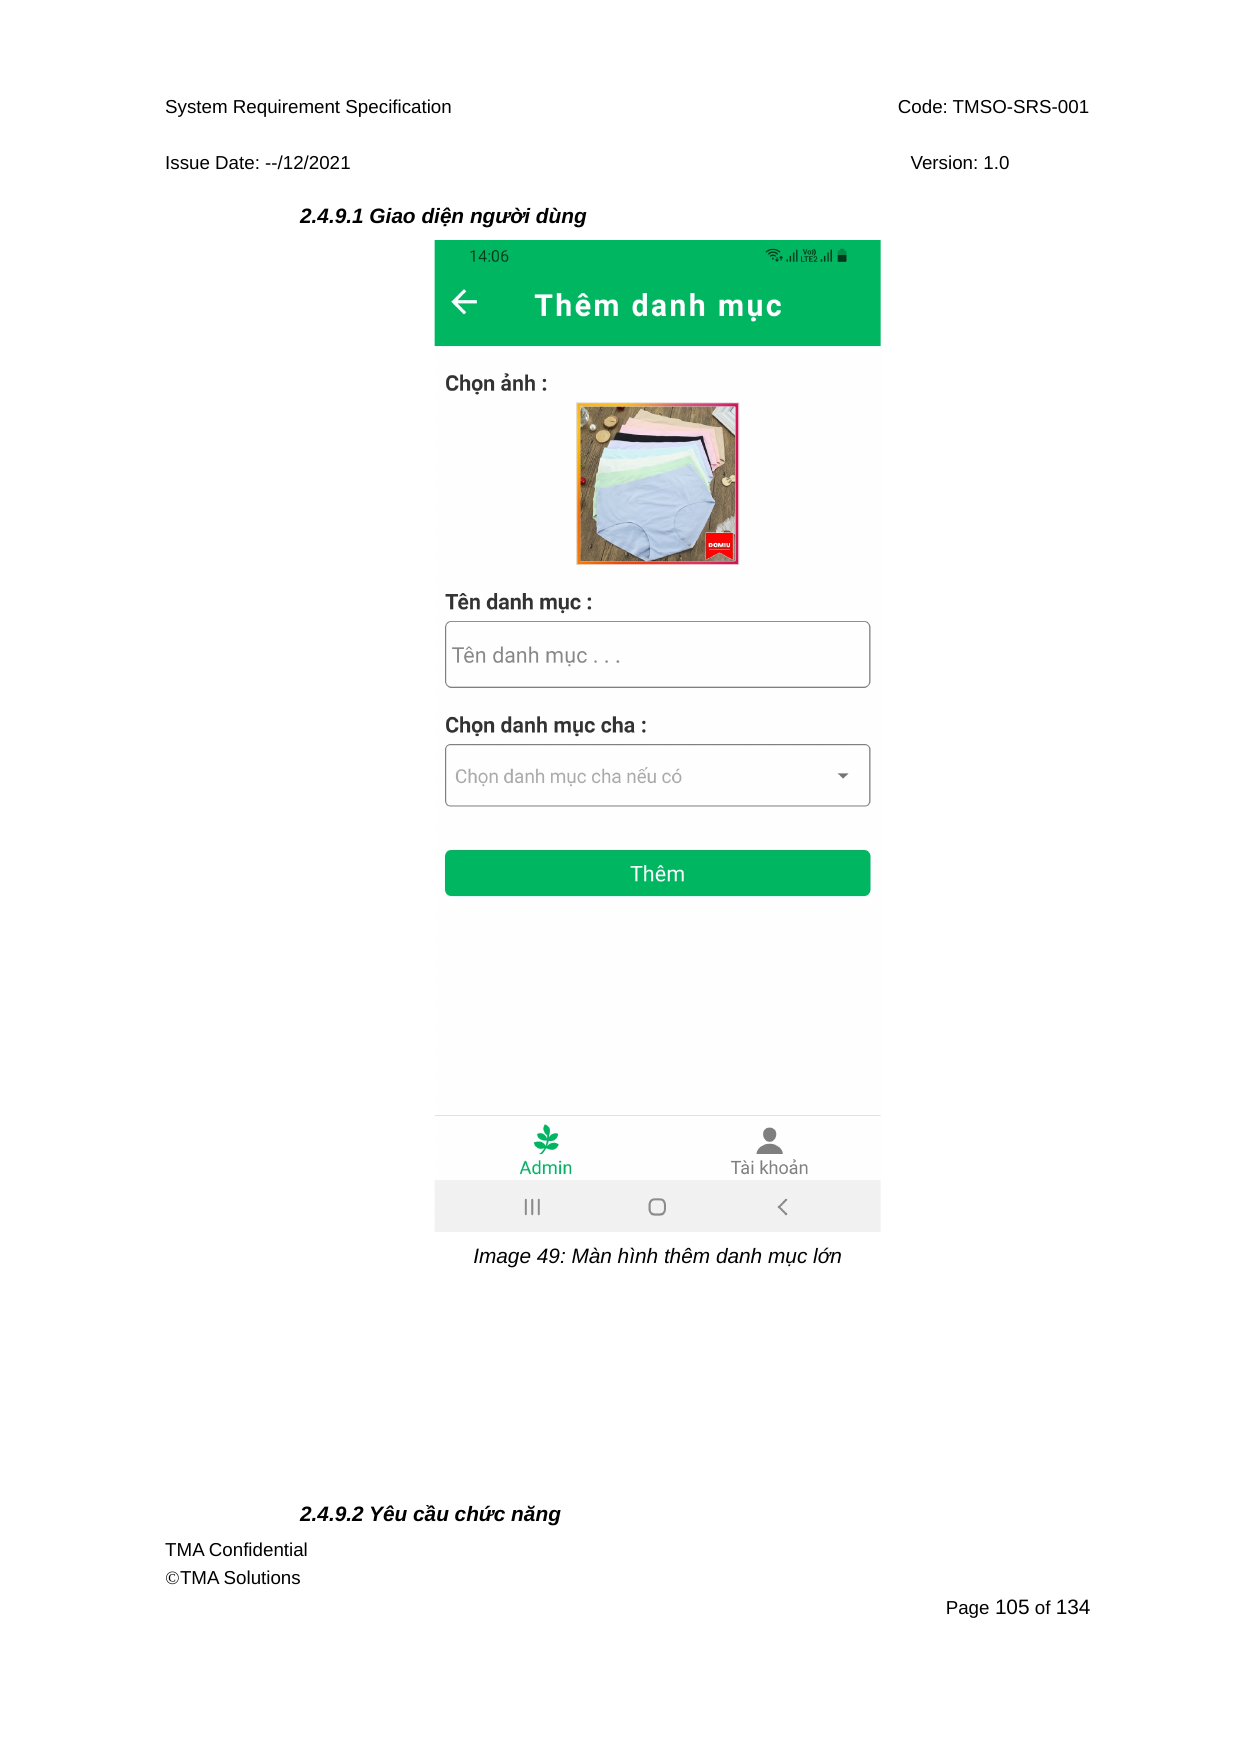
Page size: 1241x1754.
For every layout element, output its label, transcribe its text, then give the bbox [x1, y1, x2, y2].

text 2.4.9.1 Giao diện người dùng [225, 204, 1090, 228]
text Image 49: Màn hình thêm danh mục lớn [150, 1244, 1090, 1268]
picture [434, 240, 881, 1232]
text 2.4.9.2 Yêu cầu chức năng [225, 1502, 1090, 1526]
